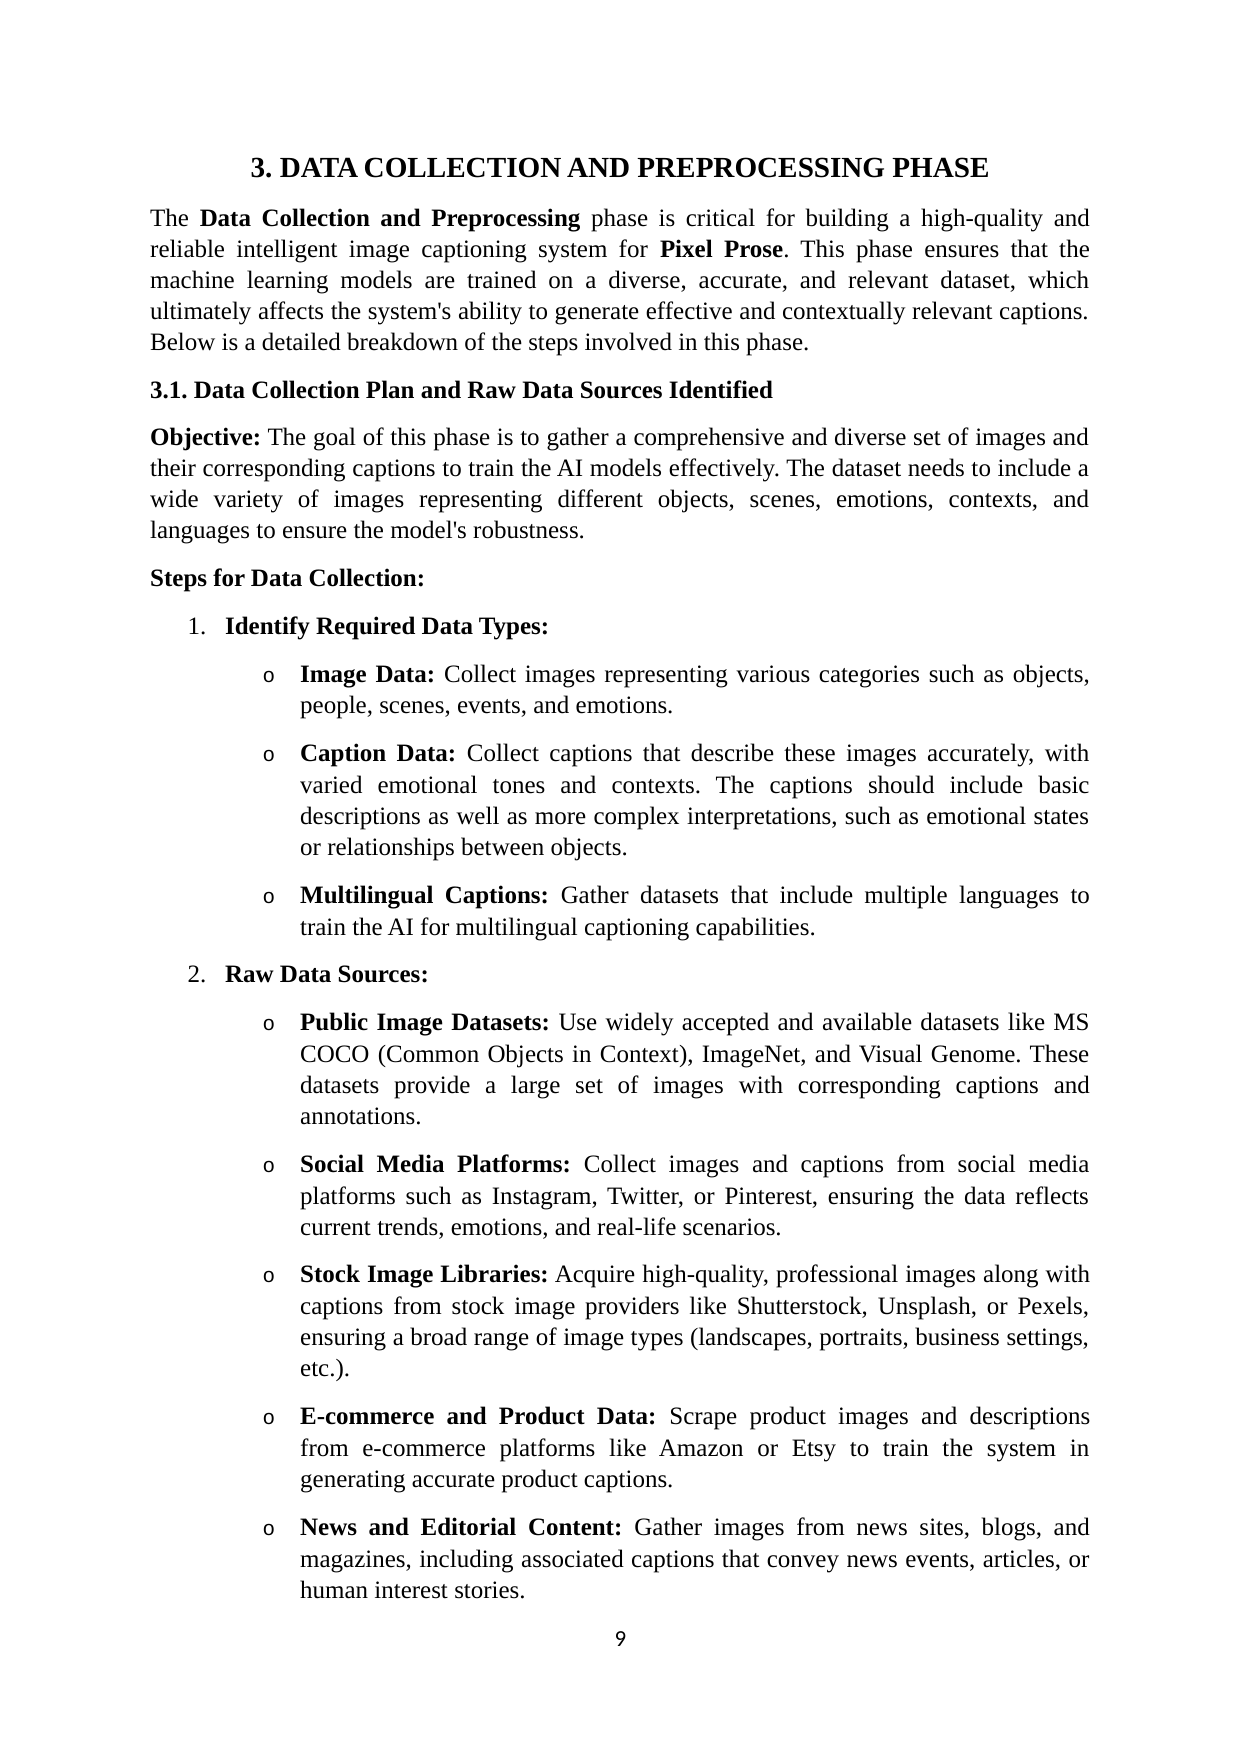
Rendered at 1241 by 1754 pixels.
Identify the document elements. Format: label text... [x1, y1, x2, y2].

list News and Editorial Content: Gather images from news sites, blogs, and magazines, including associated captions that convey news events, articles, or human interest stories. [262, 1512, 1090, 1603]
text Steps for Data Collection: [150, 563, 1090, 592]
list Public Image Datasets: Use widely accepted and available datasets like MS COCO (Common Objects in Context), ImageNet, and Visual Genome. These datasets provide a large set of images with corresponding captions and annotations. [262, 1007, 1090, 1130]
text 3.1. Data Collection Plan and Raw Data Sources Identified [150, 375, 1090, 403]
list Caption Data: Collect captions that describe these images accurately, with varied emotional tones and contexts. The captions should include basic descriptions as well as more complex interpretations, such as emotional states or relationships between objects. [262, 738, 1090, 861]
list Social Media Platforms: Collect images and captions from social media platforms such as Instagram, Twitter, or Pinterest, ensuring the data reflects current trends, emotions, and real-life scenarios. [262, 1149, 1090, 1241]
list Multilingual Captions: Gather datasets that include multiple languages to train the AI for multilingual captioning capabilities. [262, 880, 1090, 941]
list Stock Image Libraries: Acquire high-quality, professional images along with captions from stock image providers like Shutterstock, Unsplash, or Pexels, ensuring a broad range of image types (landscapes, portraits, business settings, etc.). [262, 1259, 1090, 1382]
text The Data Collection and Preprocessing phase is critical for building a high-quality and reliable intelligent image captioning system for Pixel Prose. This phase ensures that the machine learning models are trained on a diverse, accurate, and relevant dataset, which ultimately affects the system's ability to generate effective and contextually relevant captions. Below is a detailed breakdown of the steps involved in this phase. [150, 203, 1090, 356]
list Raw Data Sources: [187, 959, 1090, 988]
text Objective: The goal of this phase is to gather a comprehensive and diverse set of images and their corresponding captions to train the AI models effectively. The dataset needs to include a wide variety of images representing different objects, scenes, emotions, contexts, and languages to ensure the model's robustness. [150, 422, 1090, 544]
list Image Data: Collect images representing various categories such as objects, people, scenes, events, and emotions. [262, 659, 1090, 719]
list Identify Required Data Types: [187, 611, 1090, 640]
text 3. DATA COLLECTION AND PREPROCESSING PHASE [150, 150, 1090, 183]
list E-commerce and Product Data: Scrape product images and descriptions from e-commerce platforms like Amazon or Etsy to train the system in generating accurate product captions. [262, 1401, 1090, 1493]
